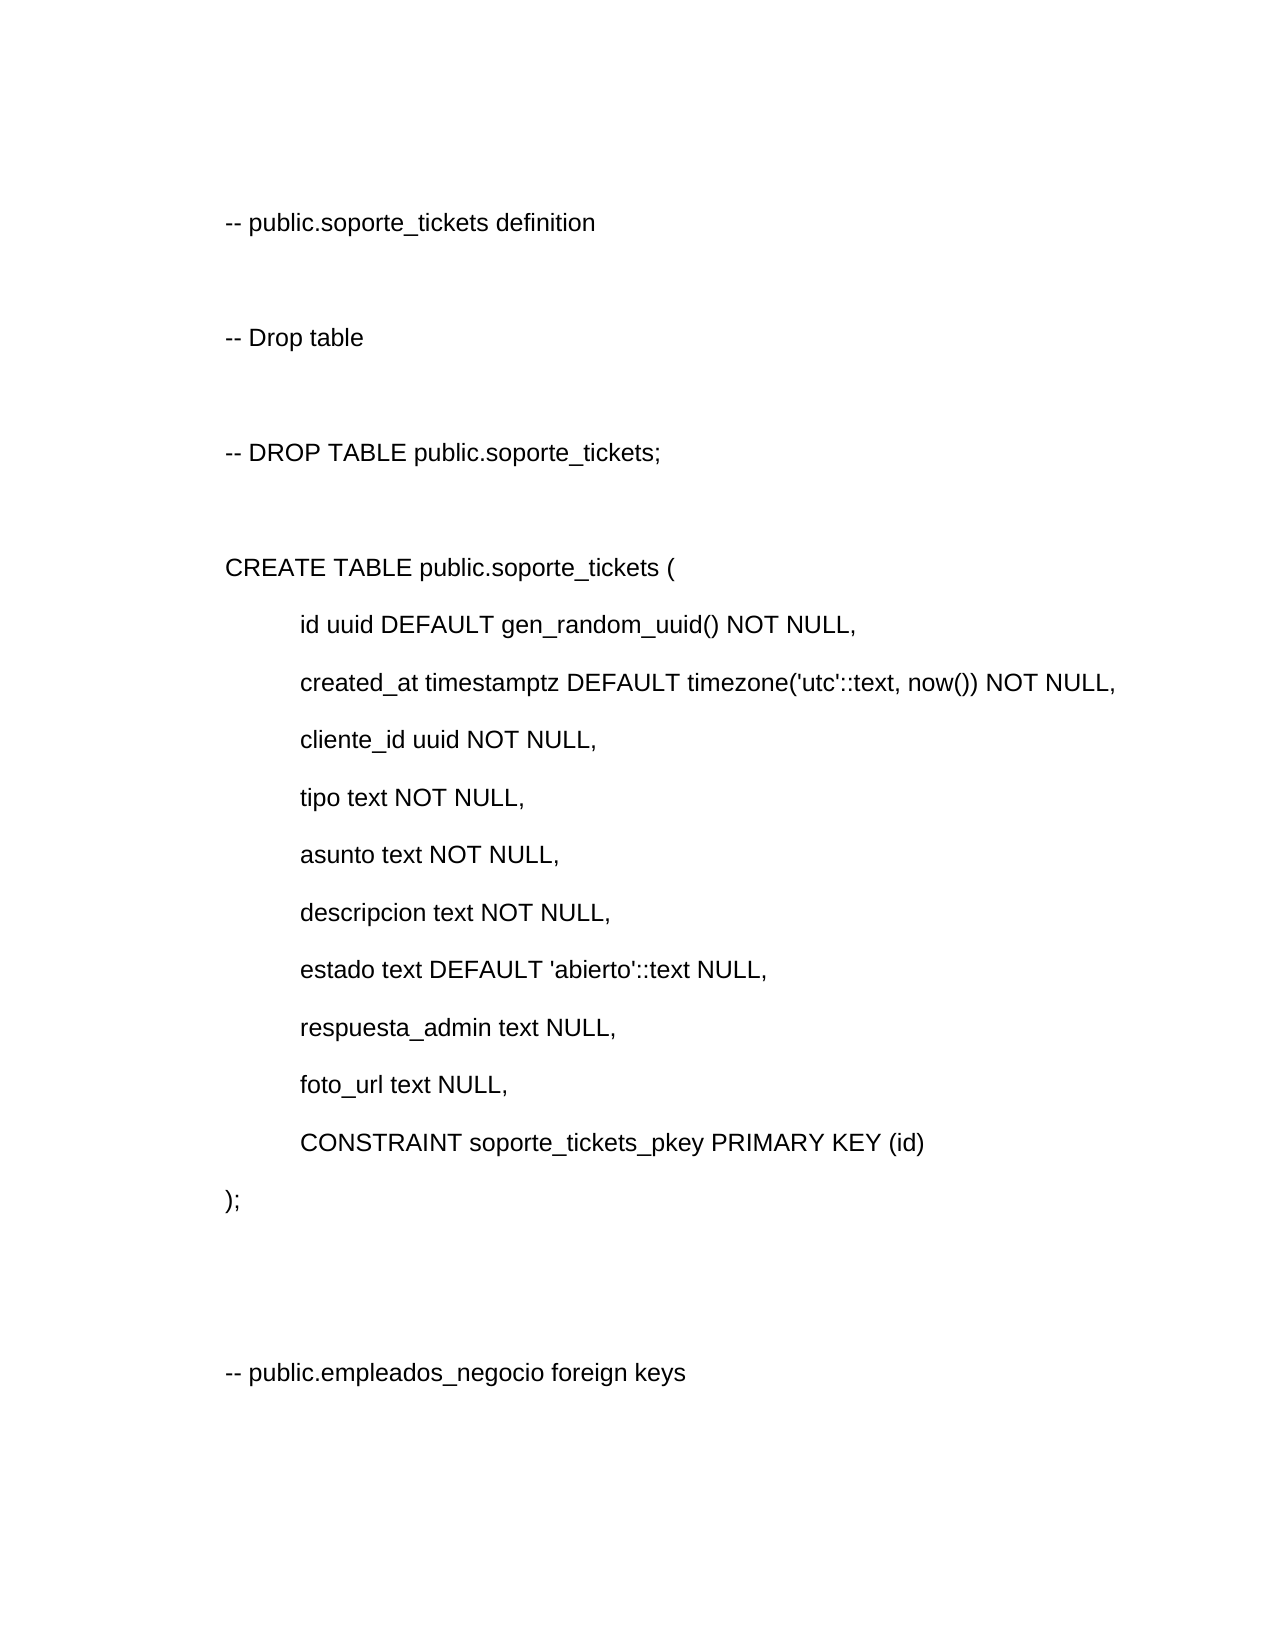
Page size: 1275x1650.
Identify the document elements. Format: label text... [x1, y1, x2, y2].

text descripcion text NOT NULL, [150, 897, 1125, 926]
text respuesta_admin text NULL, [150, 1012, 1125, 1041]
text id uuid DEFAULT gen_random_uuid() NOT NULL, [150, 610, 1125, 639]
text CREATE TABLE public.soporte_tickets ( [150, 552, 1125, 581]
text -- public.empleados_negocio foreign keys [150, 1357, 1125, 1386]
text -- Drop table [150, 322, 1125, 351]
text -- public.soporte_tickets definition [150, 207, 1125, 236]
text estado text DEFAULT 'abierto'::text NULL, [150, 955, 1125, 984]
text tipo text NOT NULL, [150, 782, 1125, 811]
text CONSTRAINT soporte_tickets_pkey PRIMARY KEY (id) [150, 1127, 1125, 1156]
text foto_url text NULL, [150, 1070, 1125, 1099]
text -- DROP TABLE public.soporte_tickets; [150, 437, 1125, 466]
text created_at timestamptz DEFAULT timezone('utc'::text, now()) NOT NULL, [150, 667, 1125, 696]
text cliente_id uuid NOT NULL, [150, 725, 1125, 754]
text asunto text NOT NULL, [150, 840, 1125, 869]
text ); [150, 1185, 1125, 1214]
